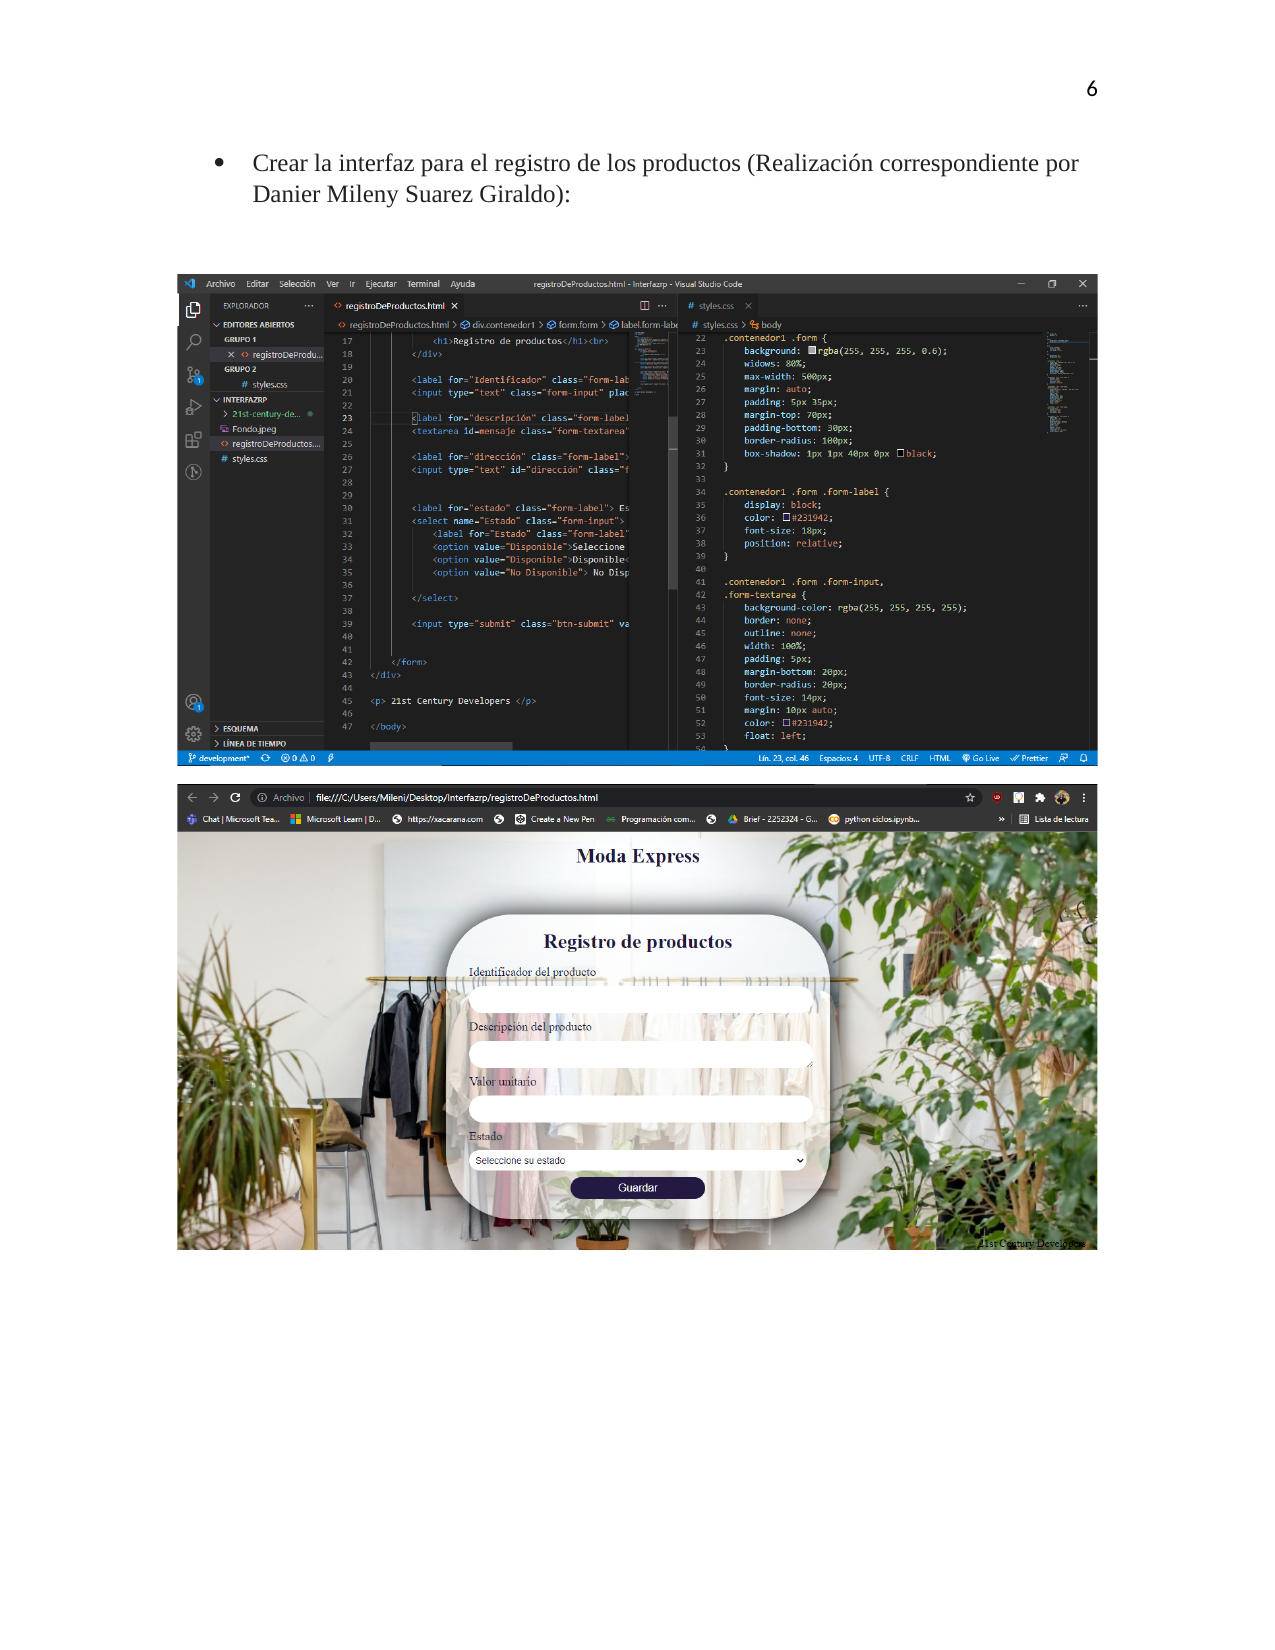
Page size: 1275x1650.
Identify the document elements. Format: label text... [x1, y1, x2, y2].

list Crear la interfaz para el registro de los productos (Realización correspondiente por Danier Mileny Suarez Giraldo): [215, 148, 1098, 207]
picture [177, 274, 1098, 766]
picture [177, 784, 1098, 1250]
